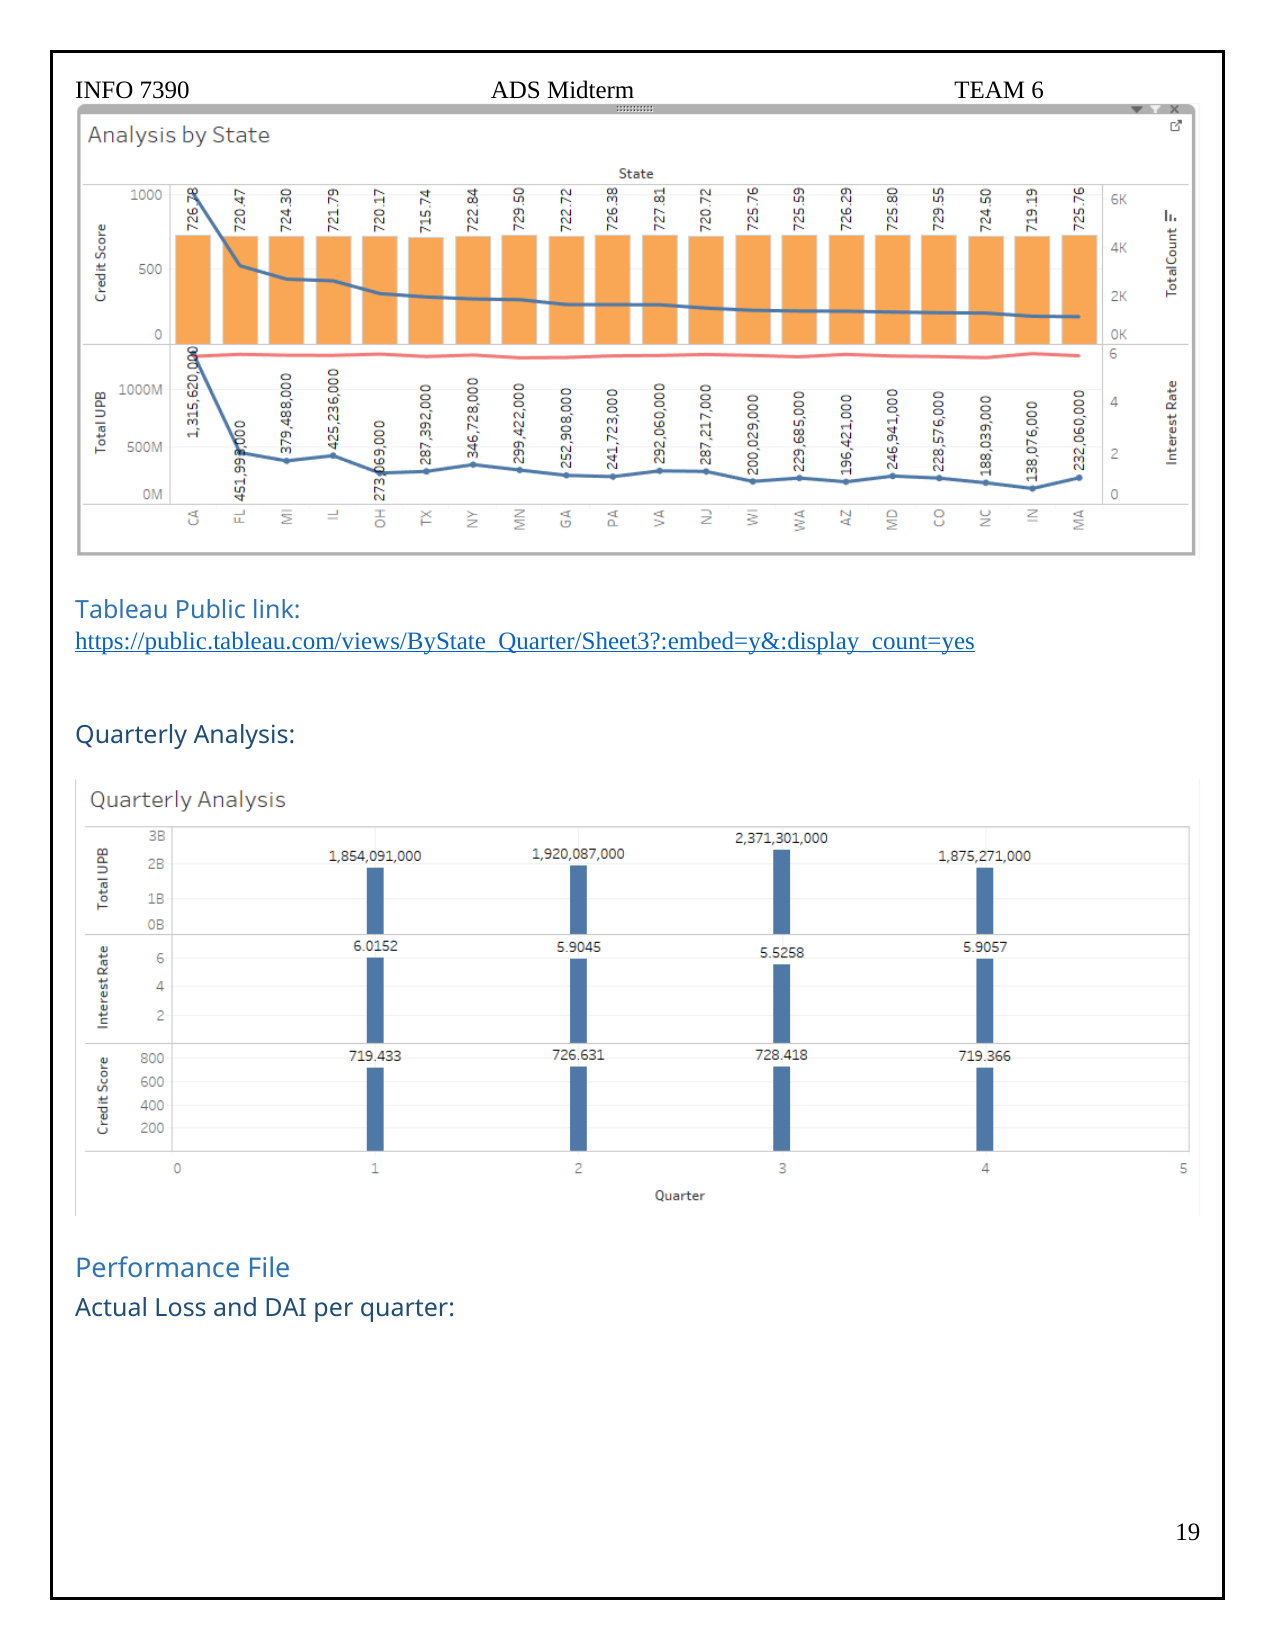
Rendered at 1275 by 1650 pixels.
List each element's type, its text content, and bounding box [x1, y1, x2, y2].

text https://public.tableau.com/views/ByState_Quarter/Sheet3?:embed=y&:display_count=yes [75, 626, 1200, 655]
subtitle Performance File [75, 1248, 1200, 1285]
picture [75, 103, 1200, 559]
picture [75, 779, 1200, 1216]
subtitle Quarterly Analysis: [75, 716, 1200, 750]
subtitle Tableau Public link: [75, 592, 1200, 626]
subtitle Actual Loss and DAI per quarter: [75, 1289, 1200, 1323]
